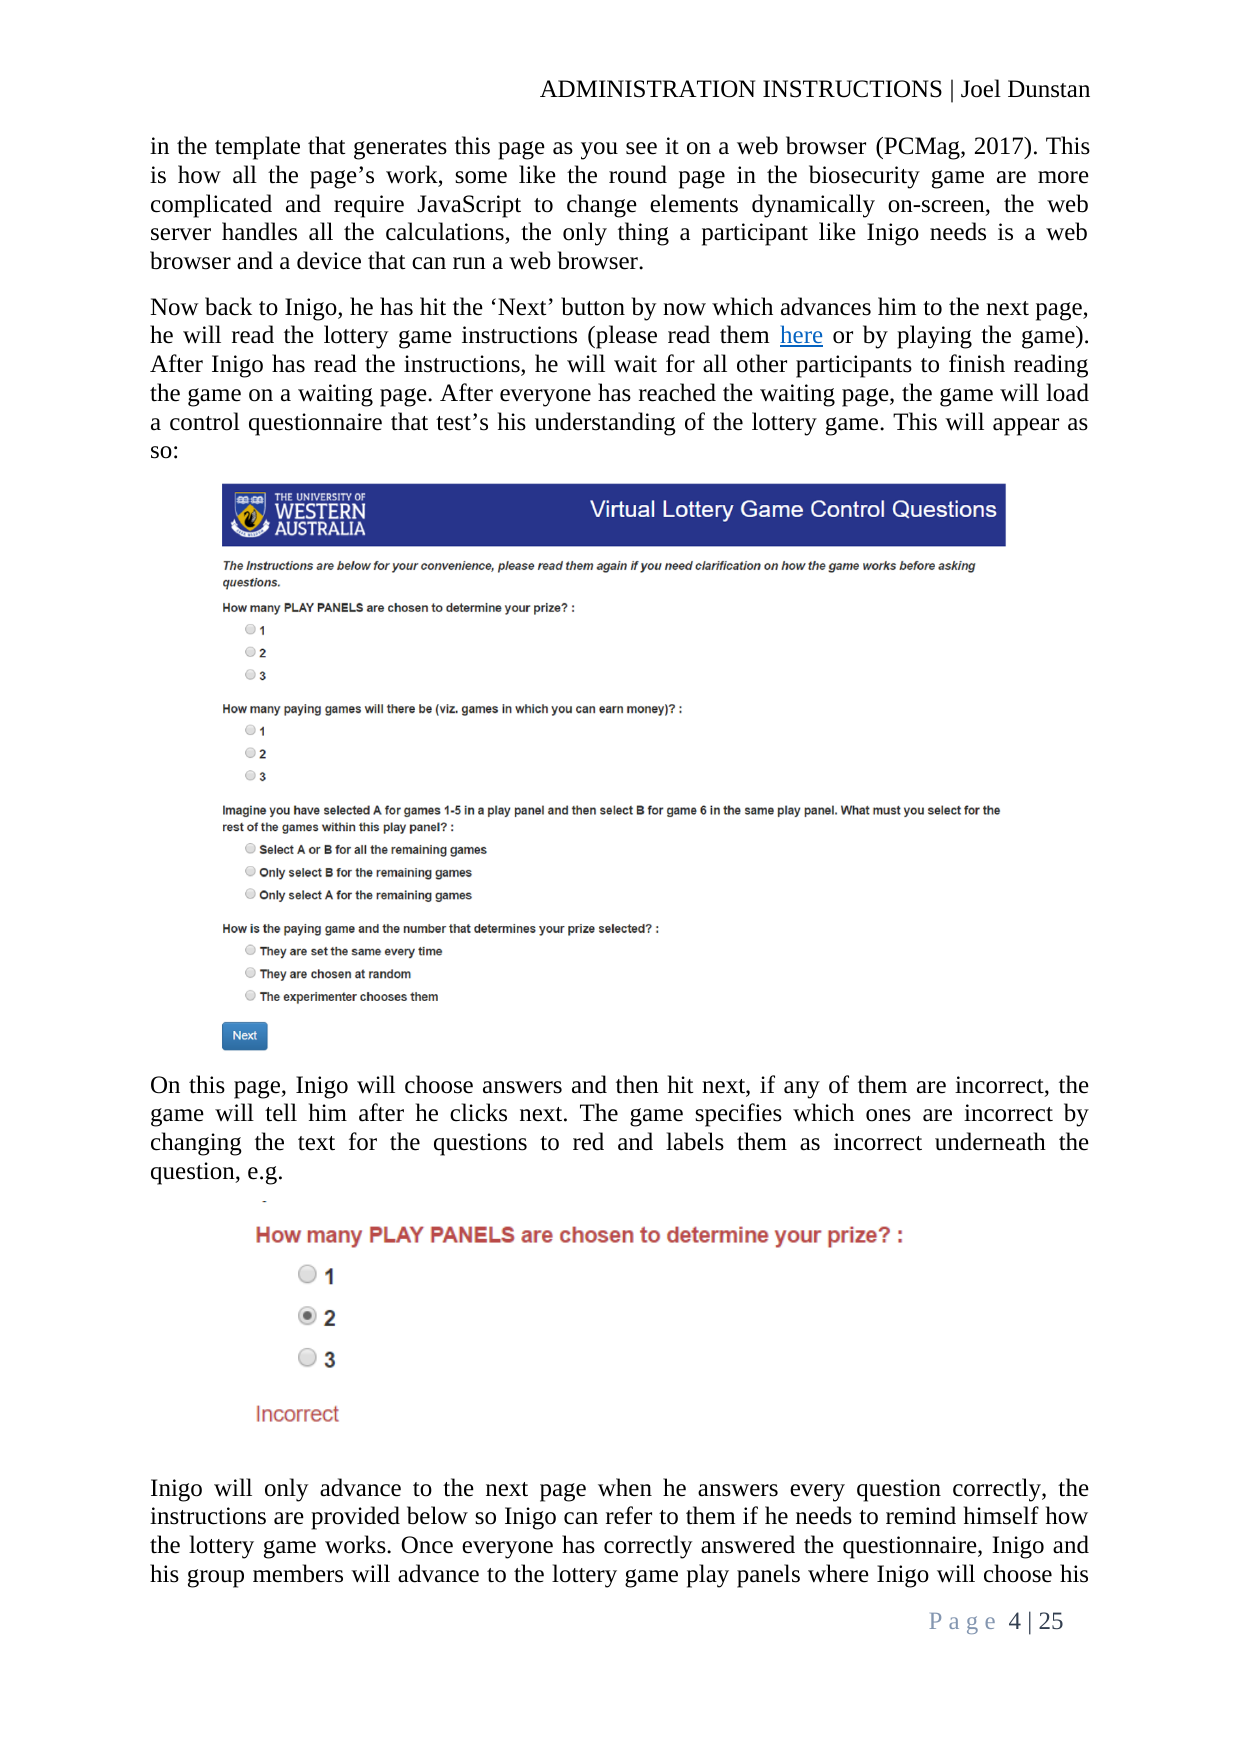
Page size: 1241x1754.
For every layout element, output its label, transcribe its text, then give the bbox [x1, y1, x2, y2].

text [150, 131, 1090, 275]
picture [150, 480, 1091, 1054]
picture [150, 1201, 1091, 1456]
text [150, 1473, 1090, 1588]
text On this page, Inigo will choose answers and then hit next, if any of them are incorrect, the game will tell him after he clicks next. The game specifies which ones are incorrect by changing the text for the questions to red and labels them as incorrect underneath the question, e.g. [150, 1070, 1090, 1185]
text Now back to Inigo, he has hit the ‘Next’ button by now which advances him to the next page, he will read the lottery game instructions (please read them here or by playing the game). After Inigo has read the instructions, he will wait for all other participants to finish reading the game on a waiting page. After everyone has reached the waiting page, the game will load a control questionnaire that test’s his understanding of the lottery game. This will appear as so: [150, 292, 1090, 464]
